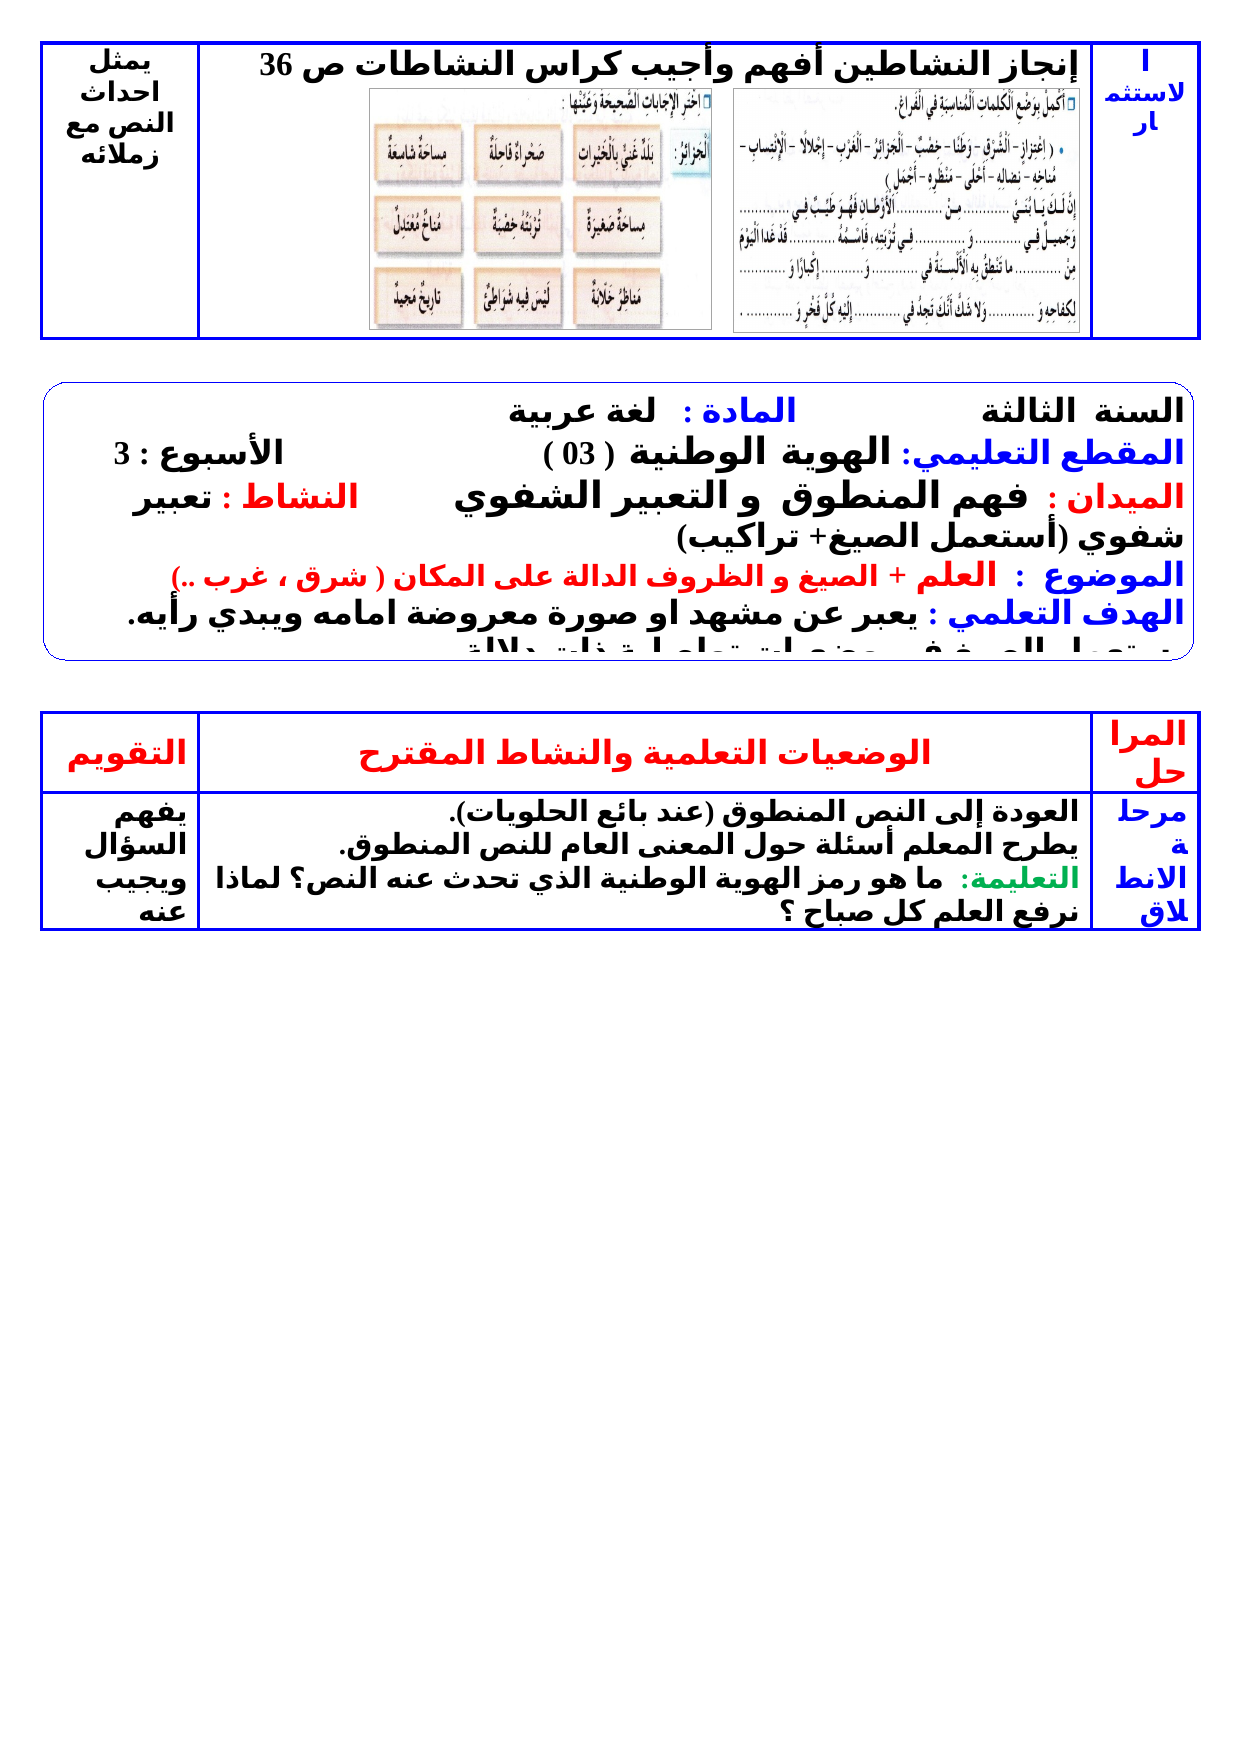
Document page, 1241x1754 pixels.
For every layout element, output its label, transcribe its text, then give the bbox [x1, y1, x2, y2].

table_cell إنجاز النشاطين أفهم وأجيب كراس النشاطات ص 36 [200, 45, 1090, 337]
table_cell الاستثمار [1093, 45, 1197, 337]
table_cell العودة إلى النص المنطوق (عند بائع الحلويات). يطرح المعلم أسئلة حول المعنى العام للنص المنطوق. التعليمة: ما هو رمز الهوية الوطنية الذي تحدث عنه النص؟ لماذا نرفع العلم كل صباح ؟ [200, 794, 1090, 928]
table_cell مرحلة الانطلاق [1093, 794, 1197, 928]
table_cell يفهم السؤال ويجيب عنه [43, 794, 197, 928]
table_header التقويم [43, 714, 197, 791]
table_header الوضعيات التعلمية والنشاط المقترح [200, 714, 1090, 791]
table_header المراحل [1093, 714, 1197, 791]
table_cell يمثل احداث النص مع زملائه [43, 45, 197, 337]
